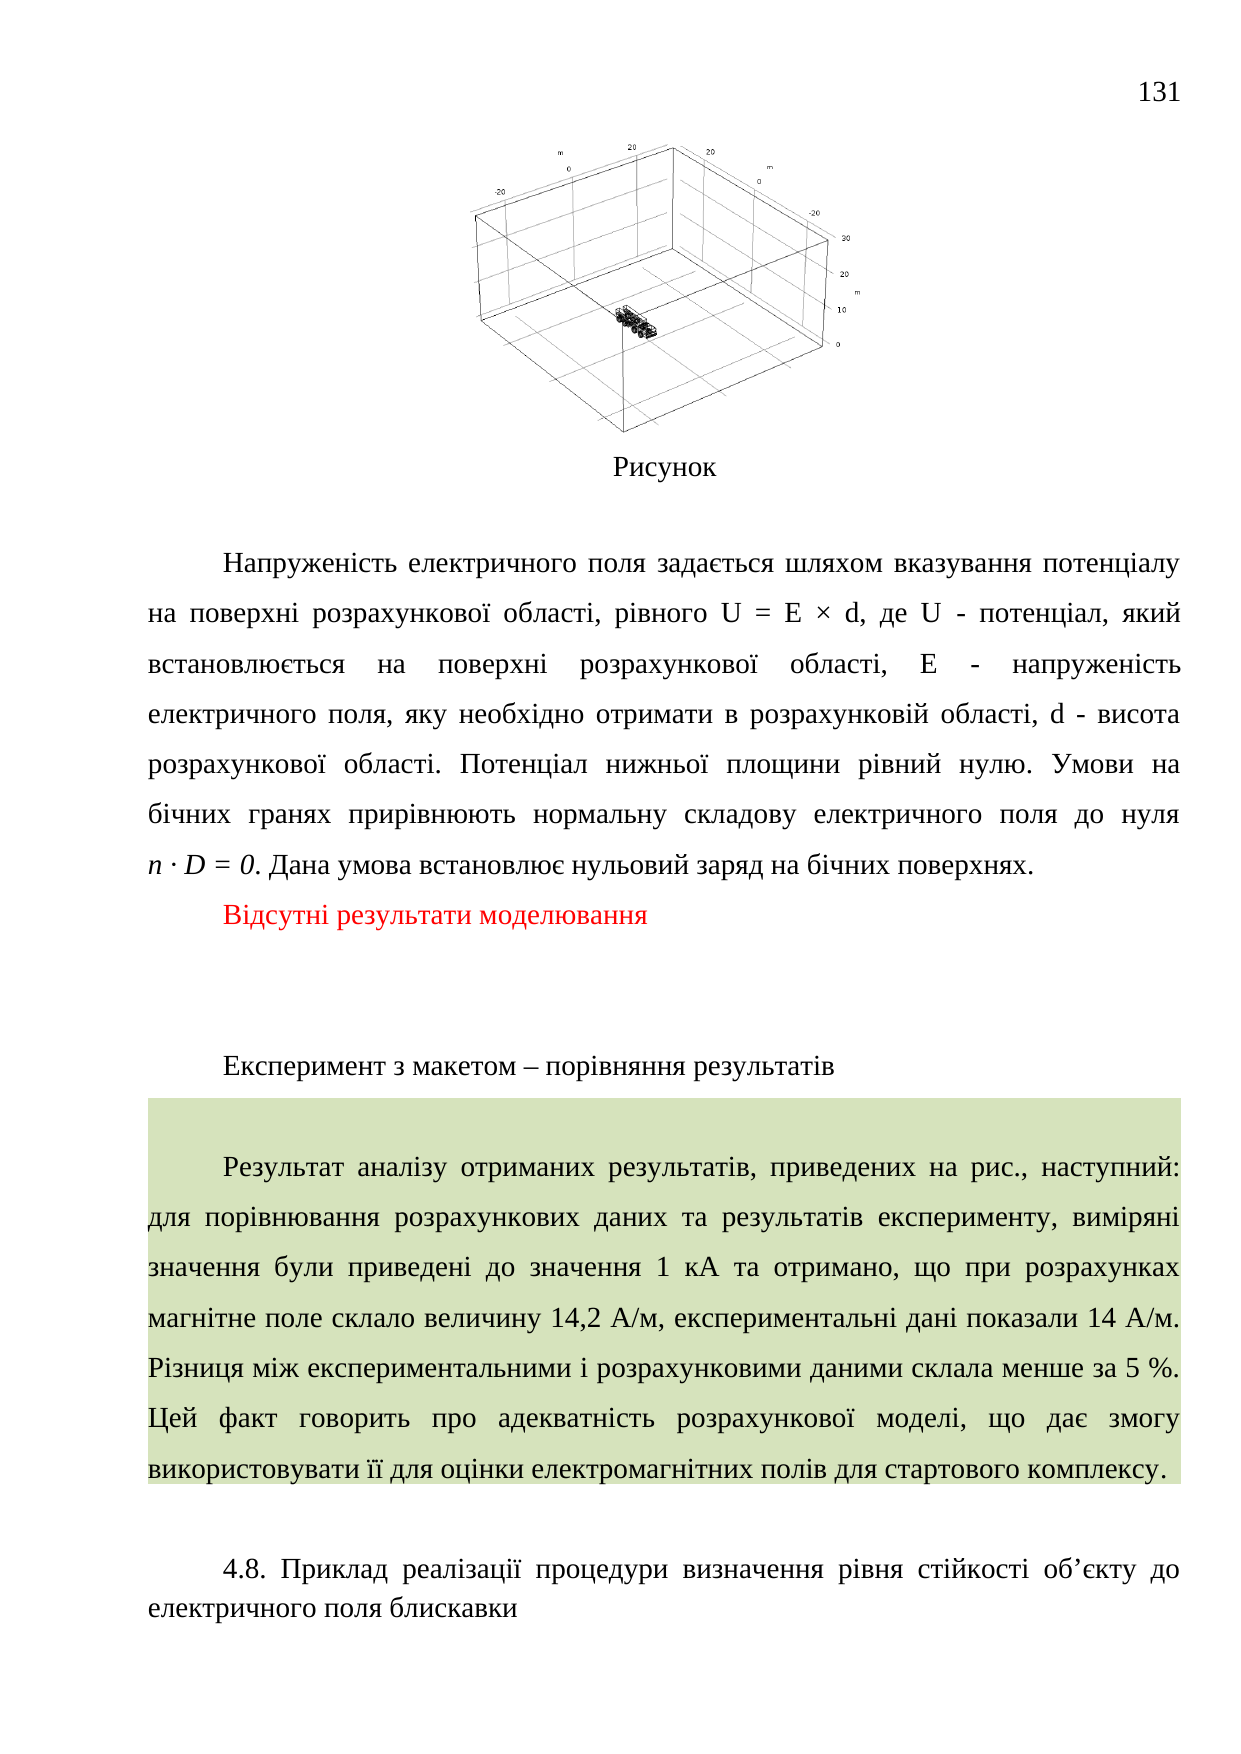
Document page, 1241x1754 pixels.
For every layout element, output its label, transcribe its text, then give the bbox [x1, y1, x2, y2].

text Напруженість електричного поля задається шляхом вказування потенціалу на поверхні розрахункової області, рівного U = E × d, де U - потенціал, який встановлюється на поверхні розрахункової області, E - напруженість електричного поля, яку необхідно отримати в розрахунковій області, d - висота розрахункової області. Потенціал нижньої площини рівний нулю. Умови на бічних гранях прирівнюють нормальну складову електричного поля до нуля n · D = 0. Дана умова встановлює нульовий заряд на бічних поверхнях. [148, 545, 1181, 881]
text Відсутні результати моделювання [148, 897, 1181, 931]
text Результат аналізу отриманих результатів, приведених на рис., наступний: для порівнювання розрахункових даних та результатів експерименту, виміряні значення були приведені до значення 1 кА та отримано, що при розрахунках магнітне поле склало величину 14,2 А/м, експериментальні дані показали 14 А/м. Різниця між експериментальними і розрахунковими даними склала менше за 5 %. Цей факт говорить про адекватність розрахункової моделі, що дає змогу використовувати її для оцінки електромагнітних полів для стартового комплексу. [148, 1149, 1181, 1484]
picture [465, 141, 864, 437]
text 4.8. Приклад реалізації процедури визначення рівня стійкості об’єкту до електричного поля блискавки [148, 1551, 1181, 1623]
text Експеримент з макетом – порівняння результатів [148, 1048, 1181, 1082]
text Рисунок [148, 449, 1181, 482]
